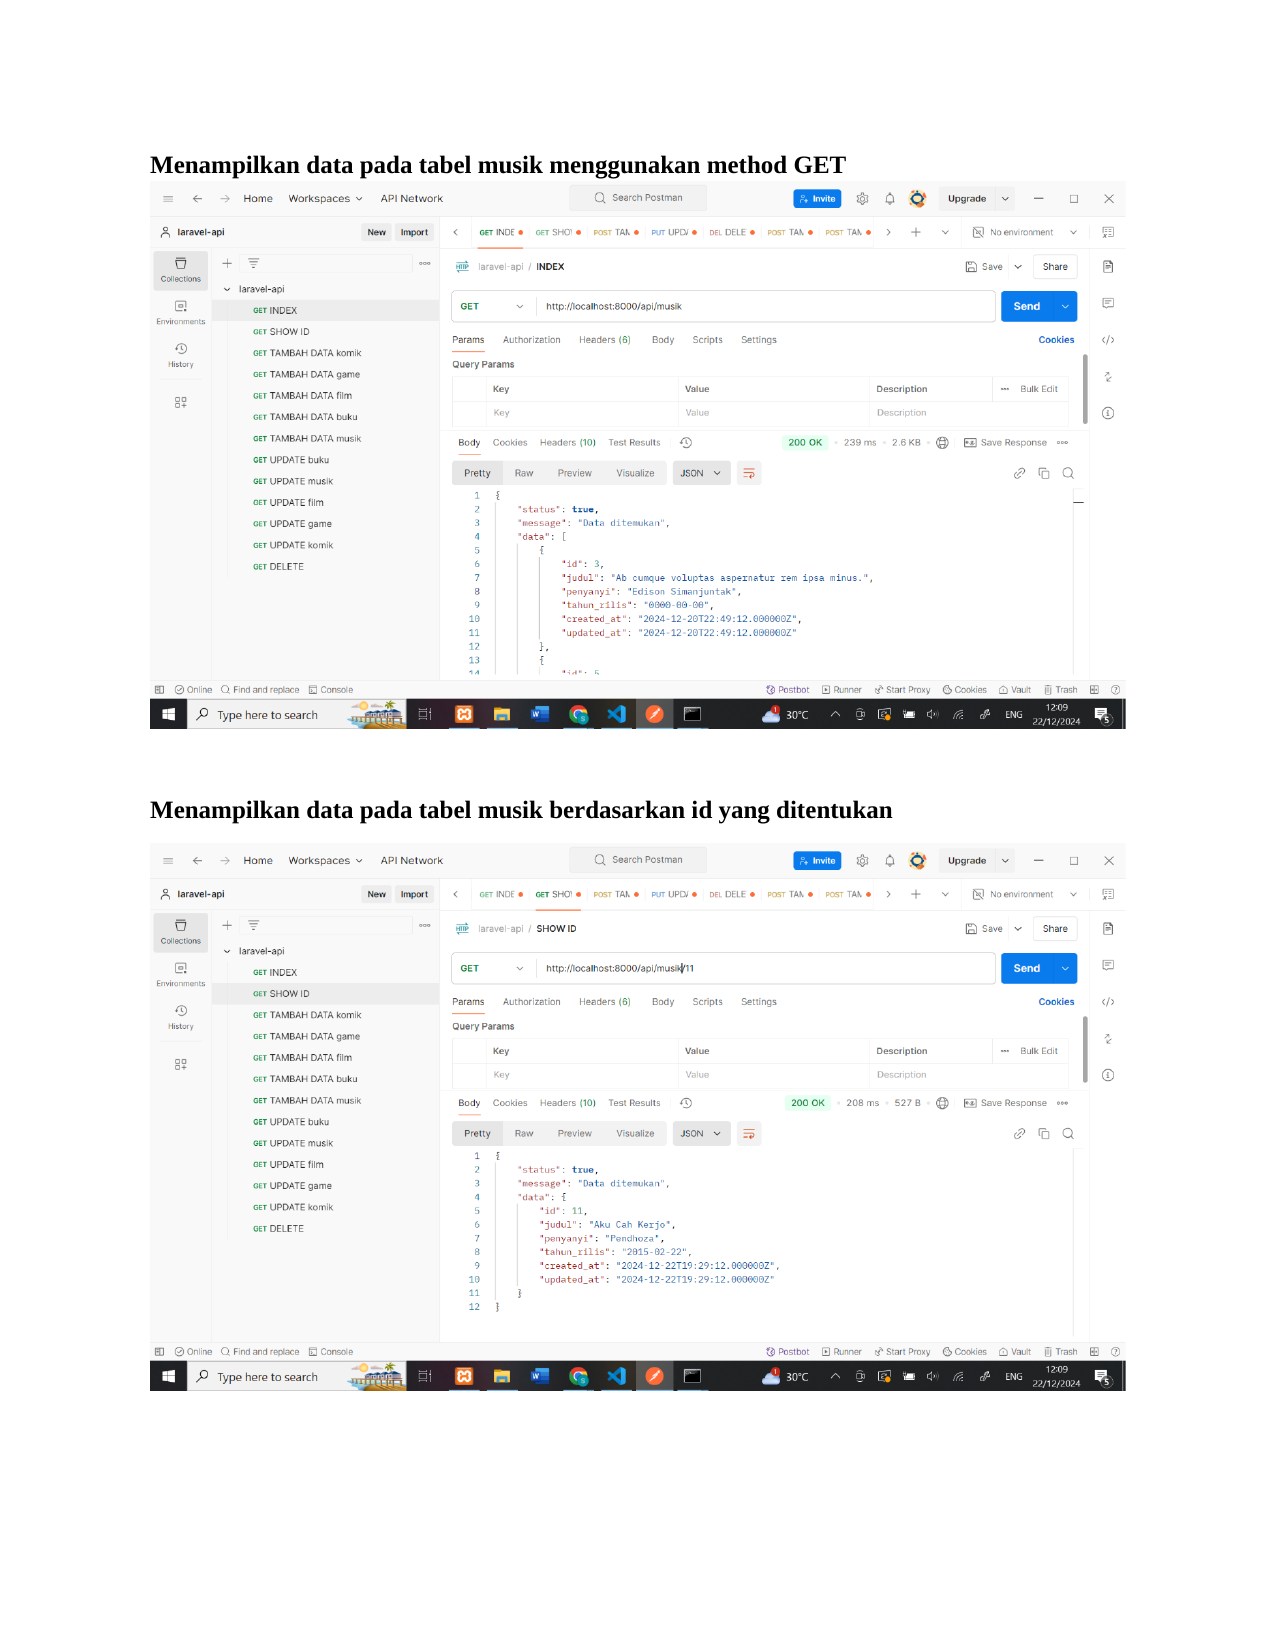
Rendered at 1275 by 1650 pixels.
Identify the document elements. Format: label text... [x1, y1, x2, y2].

text Menampilkan data pada tabel musik berdasarkan id yang ditentukan [150, 795, 1125, 824]
text Menampilkan data pada tabel musik menggunakan method GET [150, 150, 1125, 181]
picture [150, 181, 1126, 729]
picture [150, 843, 1126, 1391]
